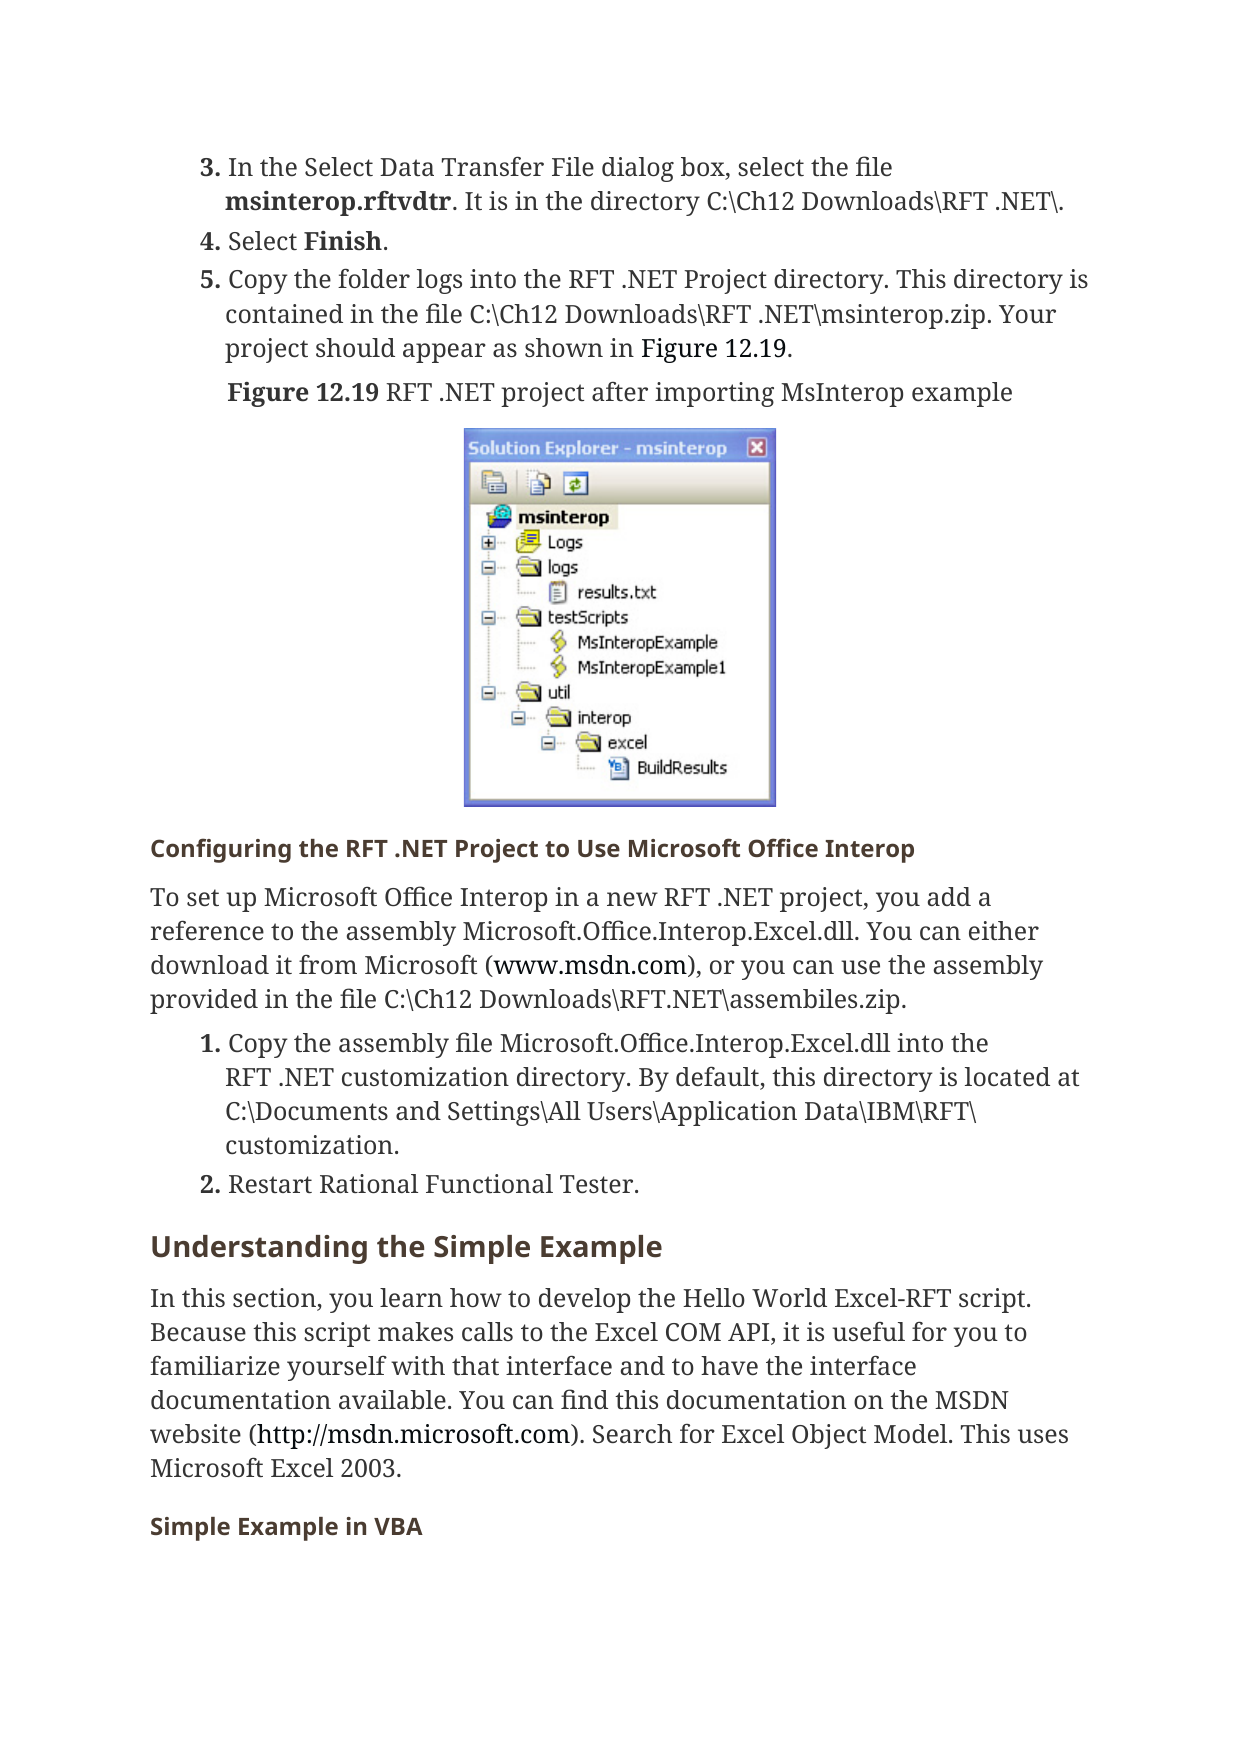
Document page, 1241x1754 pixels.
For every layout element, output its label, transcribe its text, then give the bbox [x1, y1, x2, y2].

text To set up Microsoft Office Interop in a new RFT .NET project, you add a reference to the assembly Microsoft.Office.Interop.Excel.dll. You can either download it from Microsoft (www.msdn.com), or you can use the assembly provided in the file C:\Ch12 Downloads\RFT.NET\assembiles.zip. [150, 879, 1090, 1016]
text Simple Example in VBA [150, 1510, 1090, 1543]
text 2. Restart Rational Functional Tester. [200, 1167, 1090, 1201]
text Configuring the RFT .NET Project to Use Microsoft Office Interop [150, 832, 1090, 864]
text 3. In the Select Data Transfer File dialog box, select the file msinterop.rftvdtr. It is in the directory C:\Ch12 Downloads\RFT .NET\. [200, 150, 1090, 218]
picture [463, 428, 777, 807]
text 5. Copy the folder logs into the RFT .NET Project directory. This directory is contained in the file C:\Ch12 Downloads\RFT .NET\msinterop.zip. Your project should appear as shown in Figure 12.19. [200, 262, 1090, 364]
text In this section, you learn how to develop the Hello World Excel-RFT script. Because this script makes calls to the Excel COM API, it is useful for you to familiarize yourself with that interface and to have the interface documentation available. You can find this documentation on the MSDN website (http://msdn.microsoft.com). Search for Excel Object Model. This uses Microsoft Excel 2003. [150, 1281, 1090, 1485]
text Understanding the Simple Example [150, 1226, 1090, 1266]
text Figure 12.19 RFT .NET project after importing MsInterop example [150, 374, 1090, 408]
text 4. Select Finish. [200, 223, 1090, 257]
text 1. Copy the assembly file Microsoft.Office.Interop.Excel.dll into the RFT .NET customization directory. By default, this directory is located at C:\Documents and Settings\All Users\Application Data\IBM\RFT\customization. [200, 1026, 1090, 1162]
